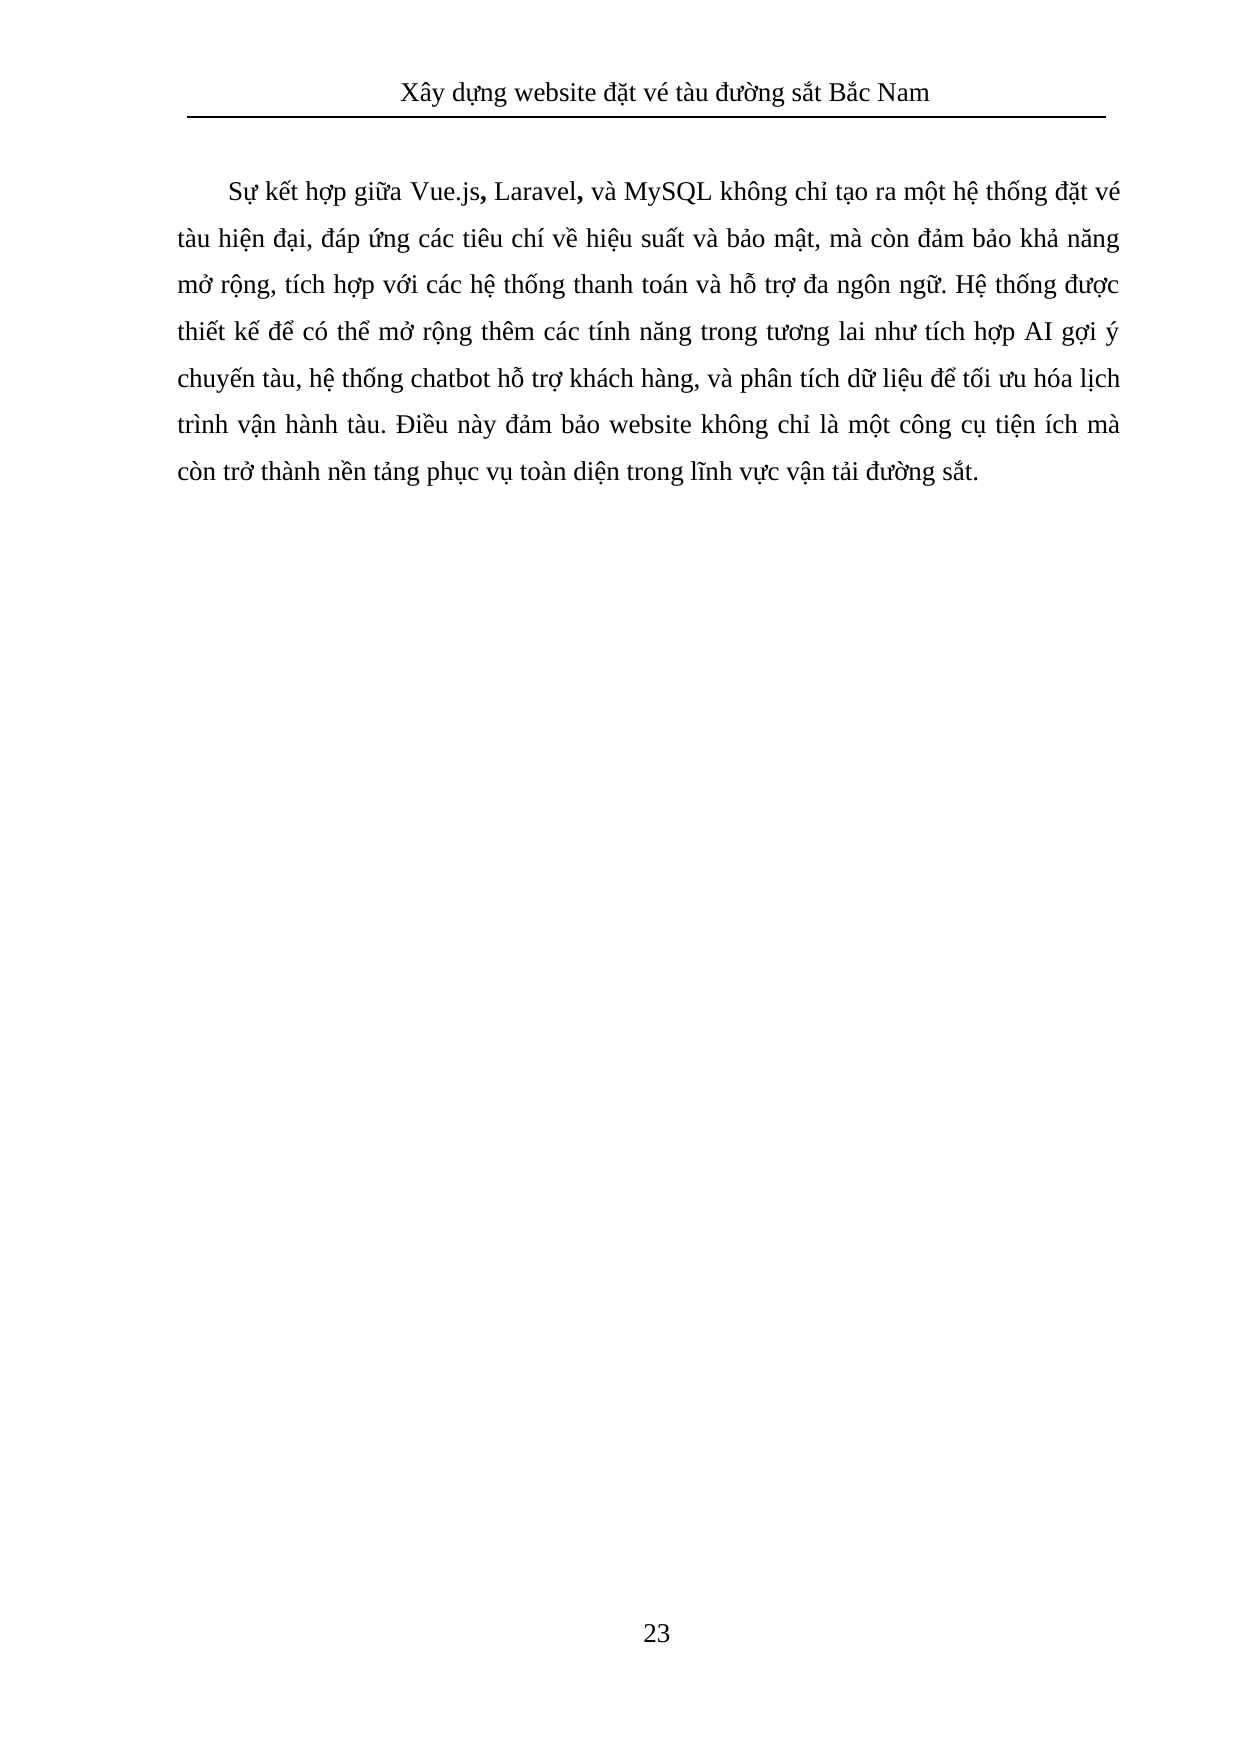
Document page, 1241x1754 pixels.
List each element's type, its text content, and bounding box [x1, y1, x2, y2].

text Sự kết hợp giữa Vue.js, Laravel, và MySQL không chỉ tạo ra một hệ thống đặt vé tàu hiện đại, đáp ứng các tiêu chí về hiệu suất và bảo mật, mà còn đảm bảo khả năng mở rộng, tích hợp với các hệ thống thanh toán và hỗ trợ đa ngôn ngữ. Hệ thống được thiết kế để có thể mở rộng thêm các tính năng trong tương lai như tích hợp AI gợi ý chuyến tàu, hệ thống chatbot hỗ trợ khách hàng, và phân tích dữ liệu để tối ưu hóa lịch trình vận hành tàu. Điều này đảm bảo website không chỉ là một công cụ tiện ích mà còn trở thành nền tảng phục vụ toàn diện trong lĩnh vực vận tải đường sắt. [177, 175, 1122, 486]
